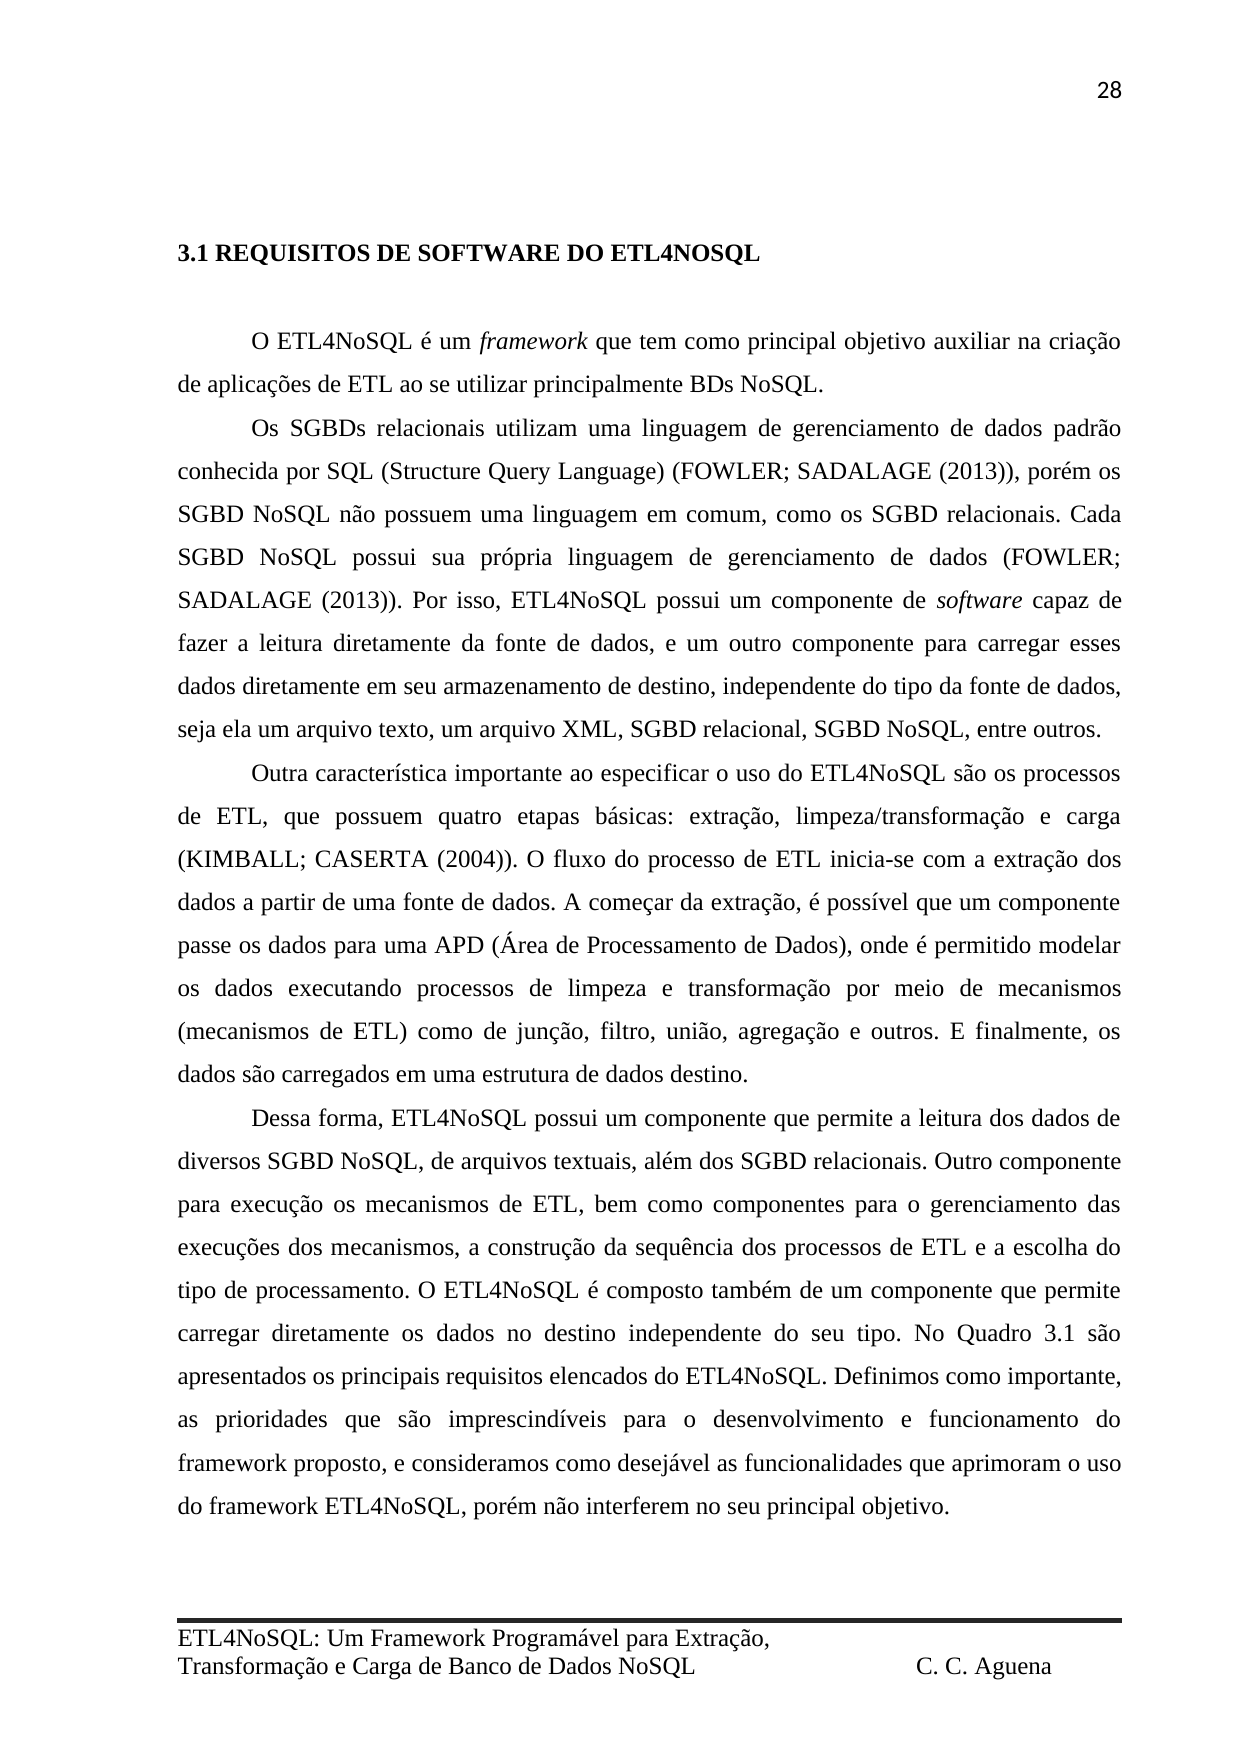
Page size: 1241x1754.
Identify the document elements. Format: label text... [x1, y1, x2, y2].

text 3.1 REQUISITOS DE SOFTWARE DO ETL4NOSQL [177, 238, 1122, 266]
text Outra característica importante ao especificar o uso do ETL4NoSQL são os processos de ETL, que possuem quatro etapas básicas: extração, limpeza/transformação e carga (KIMBALL; CASERTA (2004)). O fluxo do processo de ETL inicia-se com a extração dos dados a partir de uma fonte de dados. A começar da extração, é possível que um componente passe os dados para uma APD (Área de Processamento de Dados), onde é permitido modelar os dados executando processos de limpeza e transformação por meio de mecanismos (mecanismos de ETL) como de junção, filtro, união, agregação e outros. E finalmente, os dados são carregados em uma estrutura de dados destino. [177, 758, 1122, 1088]
text O ETL4NoSQL é um framework que tem como principal objetivo auxiliar na criação de aplicações de ETL ao se utilizar principalmente BDs NoSQL. [177, 326, 1122, 398]
text Dessa forma, ETL4NoSQL possui um componente que permite a leitura dos dados de diversos SGBD NoSQL, de arquivos textuais, além dos SGBD relacionais. Outro componente para execução os mecanismos de ETL, bem como componentes para o gerenciamento das execuções dos mecanismos, a construção da sequência dos processos de ETL e a escolha do tipo de processamento. O ETL4NoSQL é composto também de um componente que permite carregar diretamente os dados no destino independente do seu tipo. No Quadro 3.1 são apresentados os principais requisitos elencados do ETL4NoSQL. Definimos como importante, as prioridades que são imprescindíveis para o desenvolvimento e funcionamento do framework proposto, e consideramos como desejável as funcionalidades que aprimoram o uso do framework ETL4NoSQL, porém não interferem no seu principal objetivo. [177, 1103, 1122, 1519]
text Os SGBDs relacionais utilizam uma linguagem de gerenciamento de dados padrão conhecida por SQL (Structure Query Language) (FOWLER; SADALAGE (2013)), porém os SGBD NoSQL não possuem uma linguagem em comum, como os SGBD relacionais. Cada SGBD NoSQL possui sua própria linguagem de gerenciamento de dados (FOWLER; SADALAGE (2013)). Por isso, ETL4NoSQL possui um componente de software capaz de fazer a leitura diretamente da fonte de dados, e um outro componente para carregar esses dados diretamente em seu armazenamento de destino, independente do tipo da fonte de dados, seja ela um arquivo texto, um arquivo XML, SGBD relacional, SGBD NoSQL, entre outros. [177, 413, 1122, 743]
